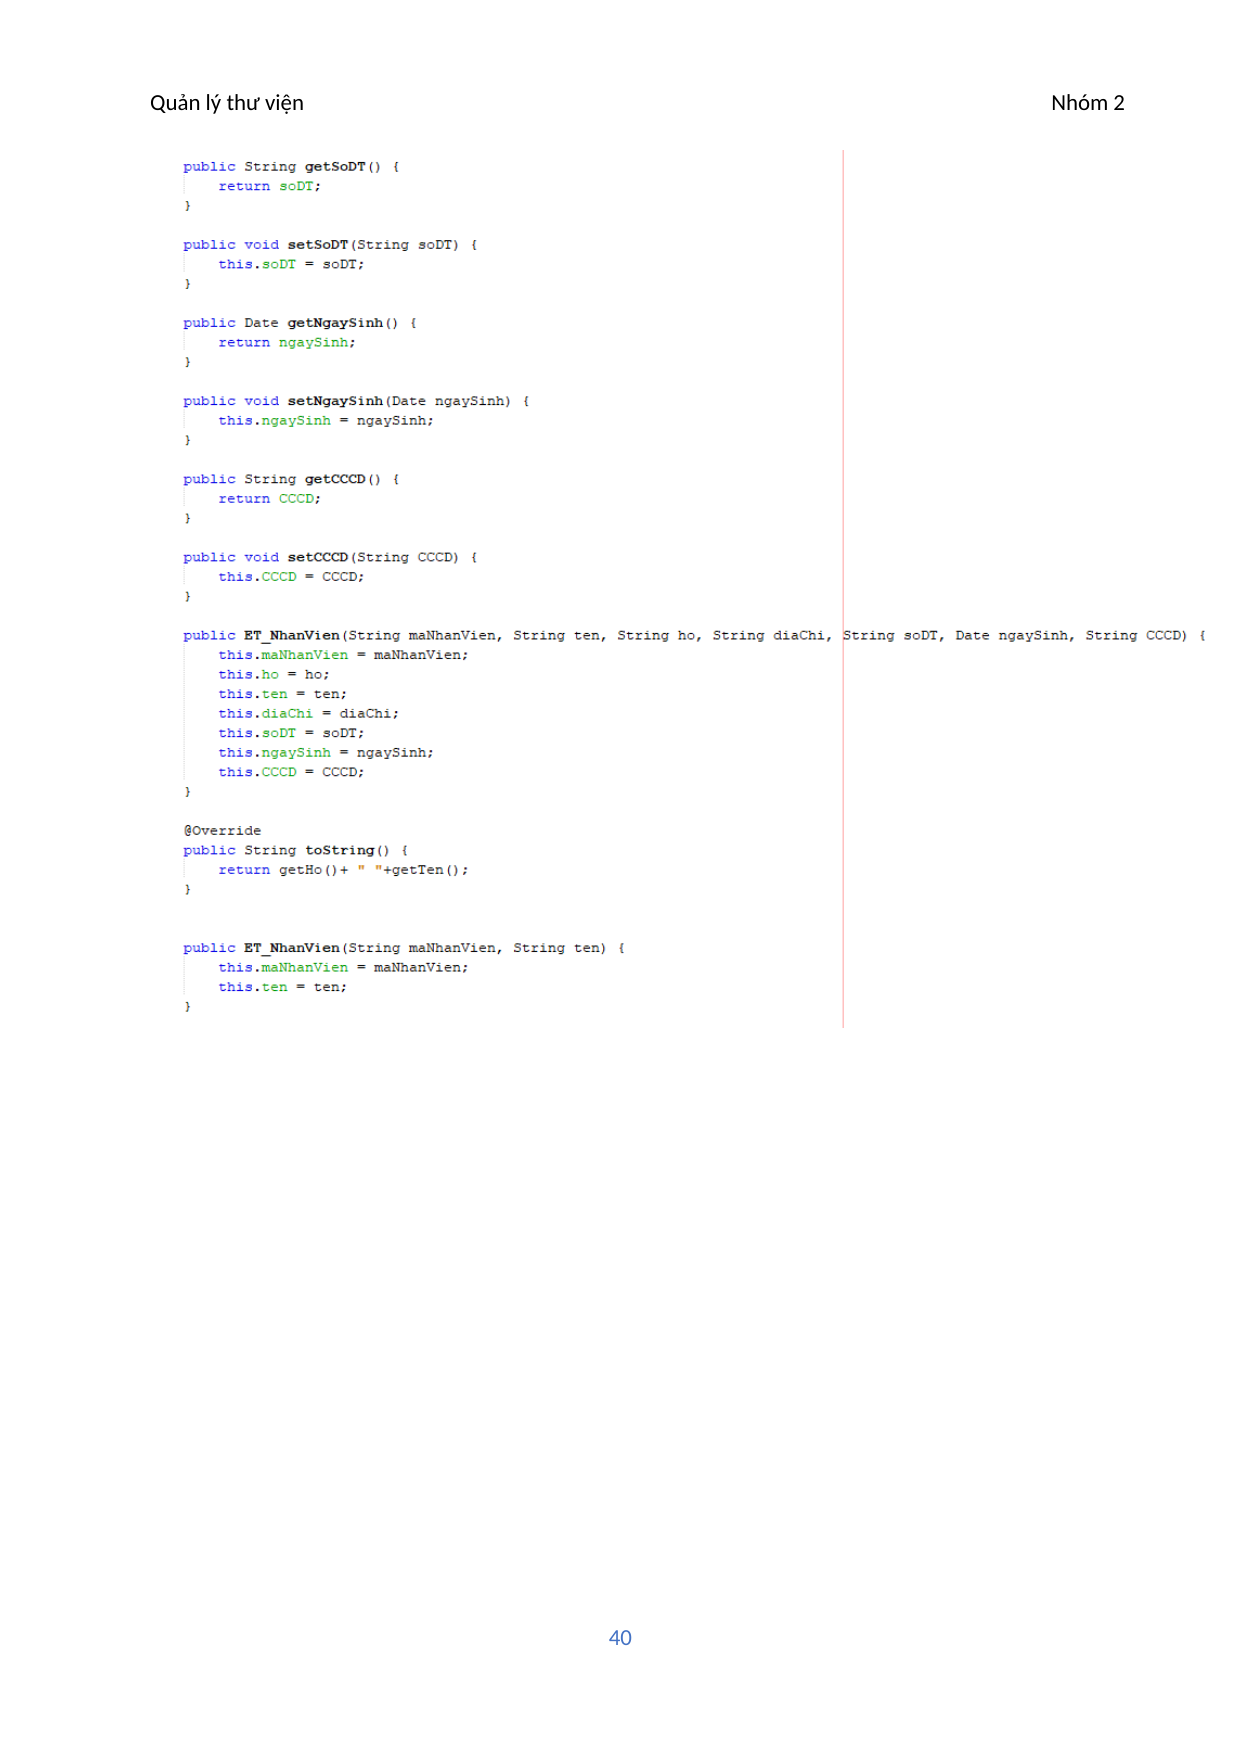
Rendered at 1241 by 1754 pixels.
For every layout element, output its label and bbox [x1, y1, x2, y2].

picture [150, 150, 1221, 1028]
